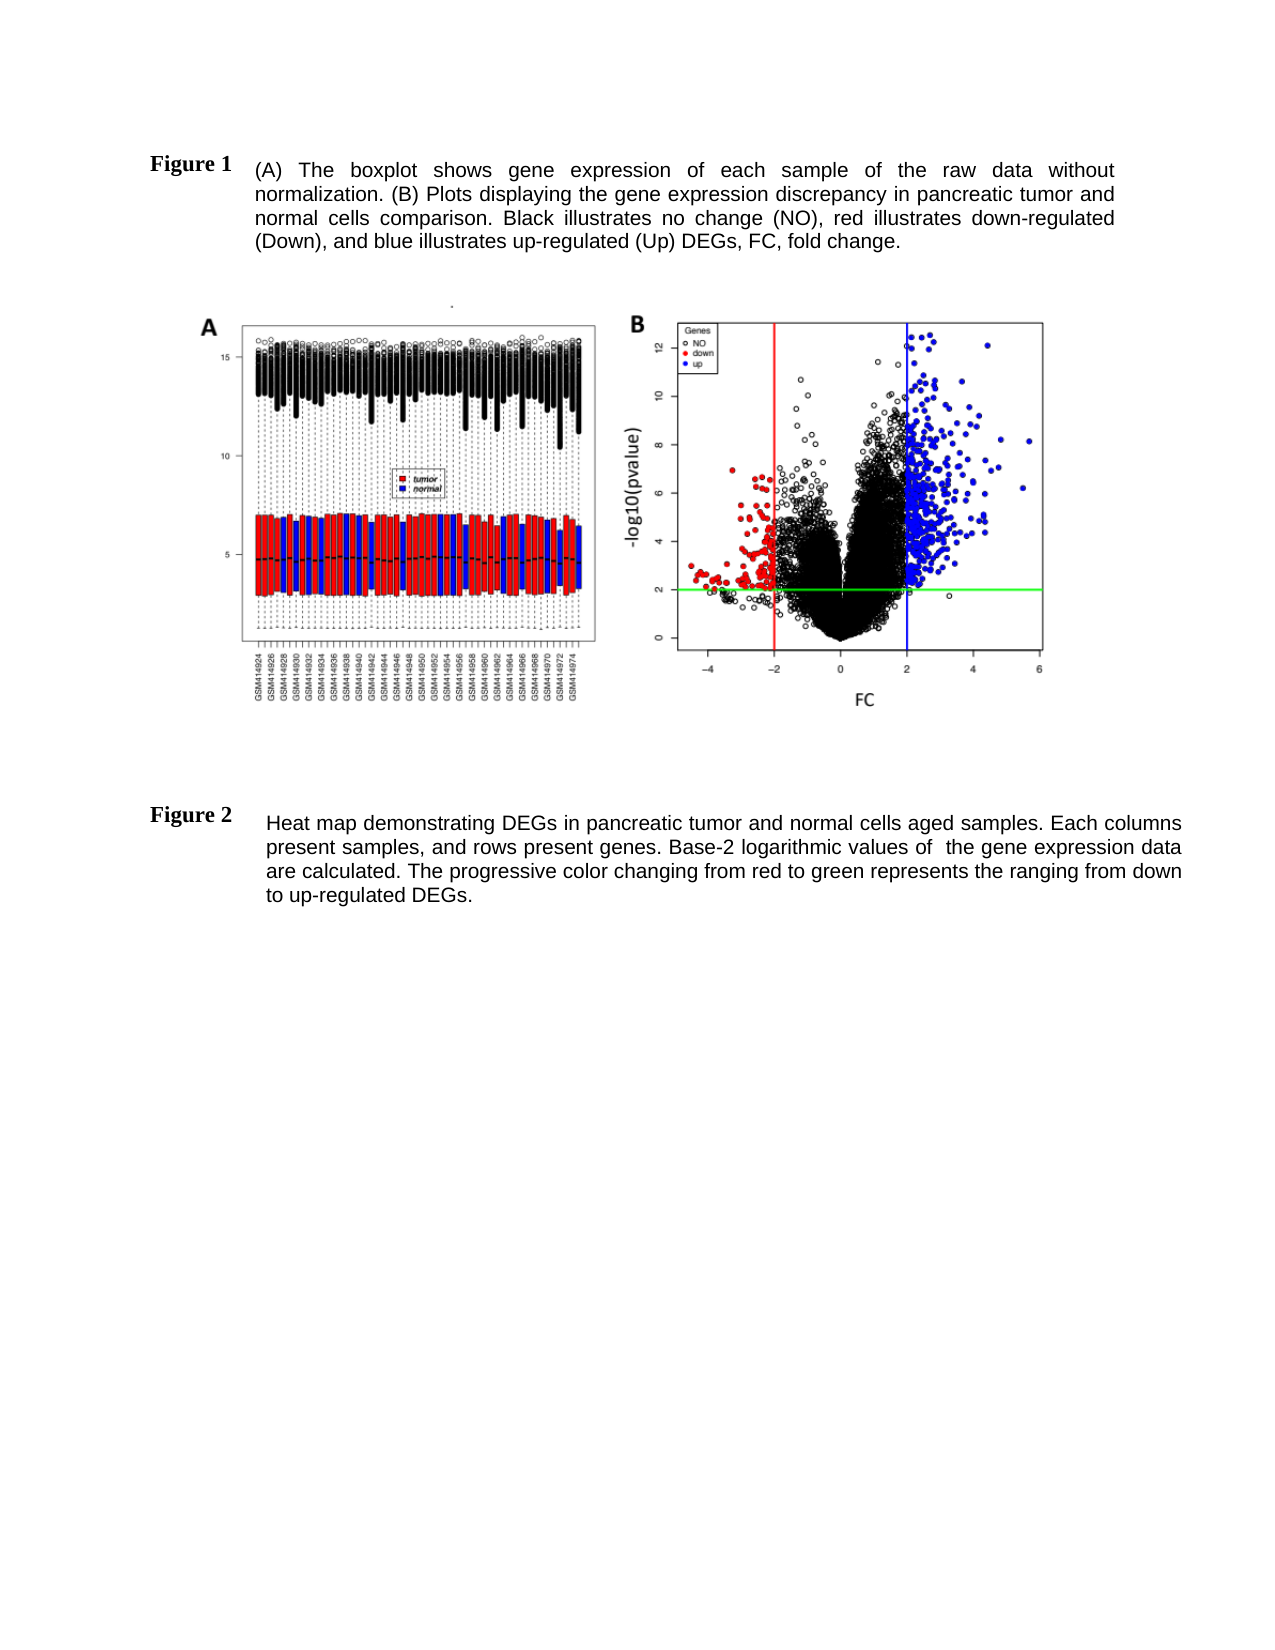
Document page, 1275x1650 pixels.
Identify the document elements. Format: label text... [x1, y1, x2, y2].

text Figure 2 [150, 801, 1125, 827]
text Figure 1 [150, 150, 239, 176]
